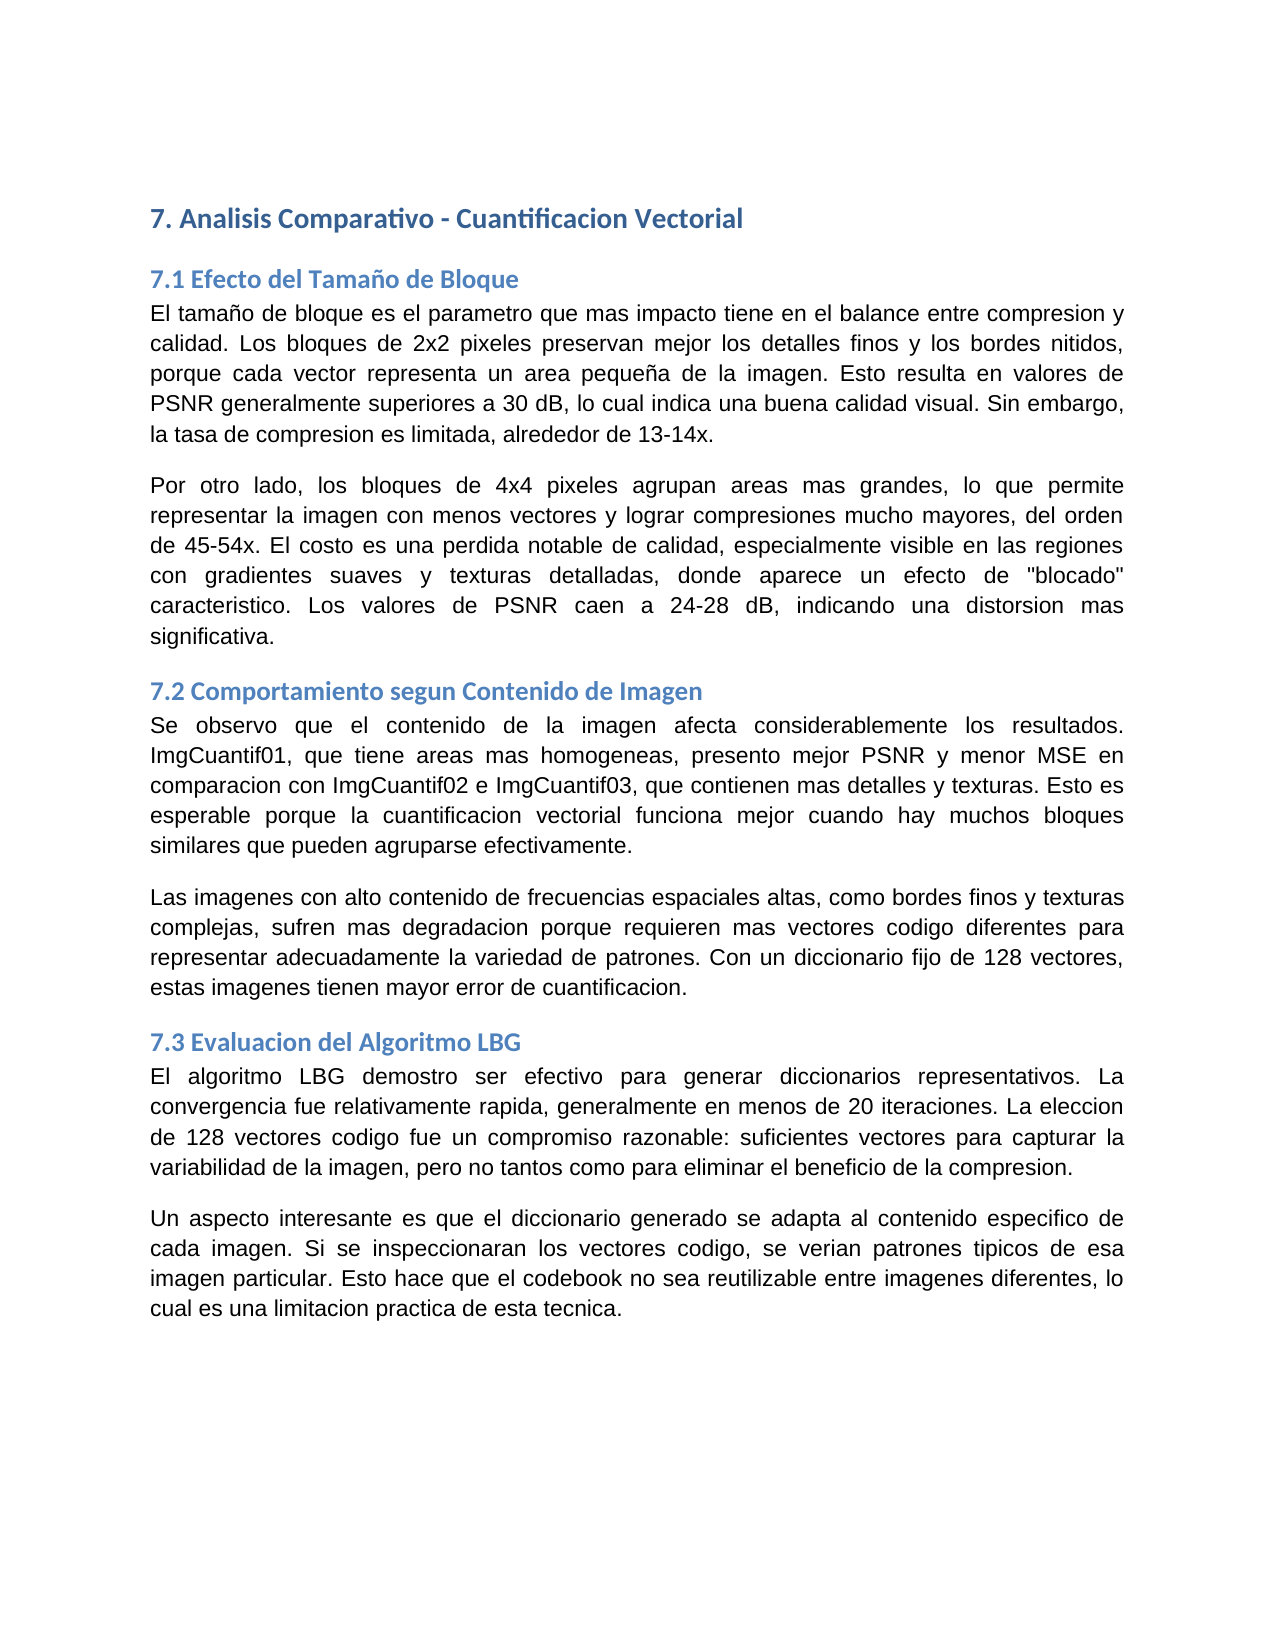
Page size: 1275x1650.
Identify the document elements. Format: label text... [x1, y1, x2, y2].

subtitle 7. Analisis Comparativo - Cuantificacion Vectorial [150, 200, 1125, 236]
text Se observo que el contenido de la imagen afecta considerablemente los resultados. ImgCuantif01, que tiene areas mas homogeneas, presento mejor PSNR y menor MSE en comparacion con ImgCuantif02 e ImgCuantif03, que contienen mas detalles y texturas. Esto es esperable porque la cuantificacion vectorial funciona mejor cuando hay muchos bloques similares que pueden agruparse efectivamente. [150, 712, 1125, 859]
text Por otro lado, los bloques de 4x4 pixeles agrupan areas mas grandes, lo que permite representar la imagen con menos vectores y lograr compresiones mucho mayores, del orden de 45-54x. El costo es una perdida notable de calidad, especialmente visible en las regiones con gradientes suaves y texturas detalladas, donde aparece un efecto de "blocado" caracteristico. Los valores de PSNR caen a 24-28 dB, indicando una distorsion mas significativa. [150, 472, 1125, 649]
subtitle 7.1 Efecto del Tamaño de Bloque [150, 262, 1125, 295]
text El tamaño de bloque es el parametro que mas impacto tiene en el balance entre compresion y calidad. Los bloques de 2x2 pixeles preservan mejor los detalles finos y los bordes nitidos, porque cada vector representa un area pequeña de la imagen. Esto resulta en valores de PSNR generalmente superiores a 30 dB, lo cual indica una buena calidad visual. Sin embargo, la tasa de compresion es limitada, alrededor de 13-14x. [150, 300, 1125, 447]
subtitle 7.3 Evaluacion del Algoritmo LBG [150, 1025, 1125, 1058]
text El algoritmo LBG demostro ser efectivo para generar diccionarios representativos. La convergencia fue relativamente rapida, generalmente en menos de 20 iteraciones. La eleccion de 128 vectores codigo fue un compromiso razonable: suficientes vectores para capturar la variabilidad de la imagen, pero no tantos como para eliminar el beneficio de la compresion. [150, 1063, 1125, 1180]
text Un aspecto interesante es que el diccionario generado se adapta al contenido especifico de cada imagen. Si se inspeccionaran los vectores codigo, se verian patrones tipicos de esa imagen particular. Esto hace que el codebook no sea reutilizable entre imagenes diferentes, lo cual es una limitacion practica de esta tecnica. [150, 1205, 1125, 1322]
text Las imagenes con alto contenido de frecuencias espaciales altas, como bordes finos y texturas complejas, sufren mas degradacion porque requieren mas vectores codigo diferentes para representar adecuadamente la variedad de patrones. Con un diccionario fijo de 128 vectores, estas imagenes tienen mayor error de cuantificacion. [150, 883, 1125, 1000]
subtitle 7.2 Comportamiento segun Contenido de Imagen [150, 674, 1125, 707]
